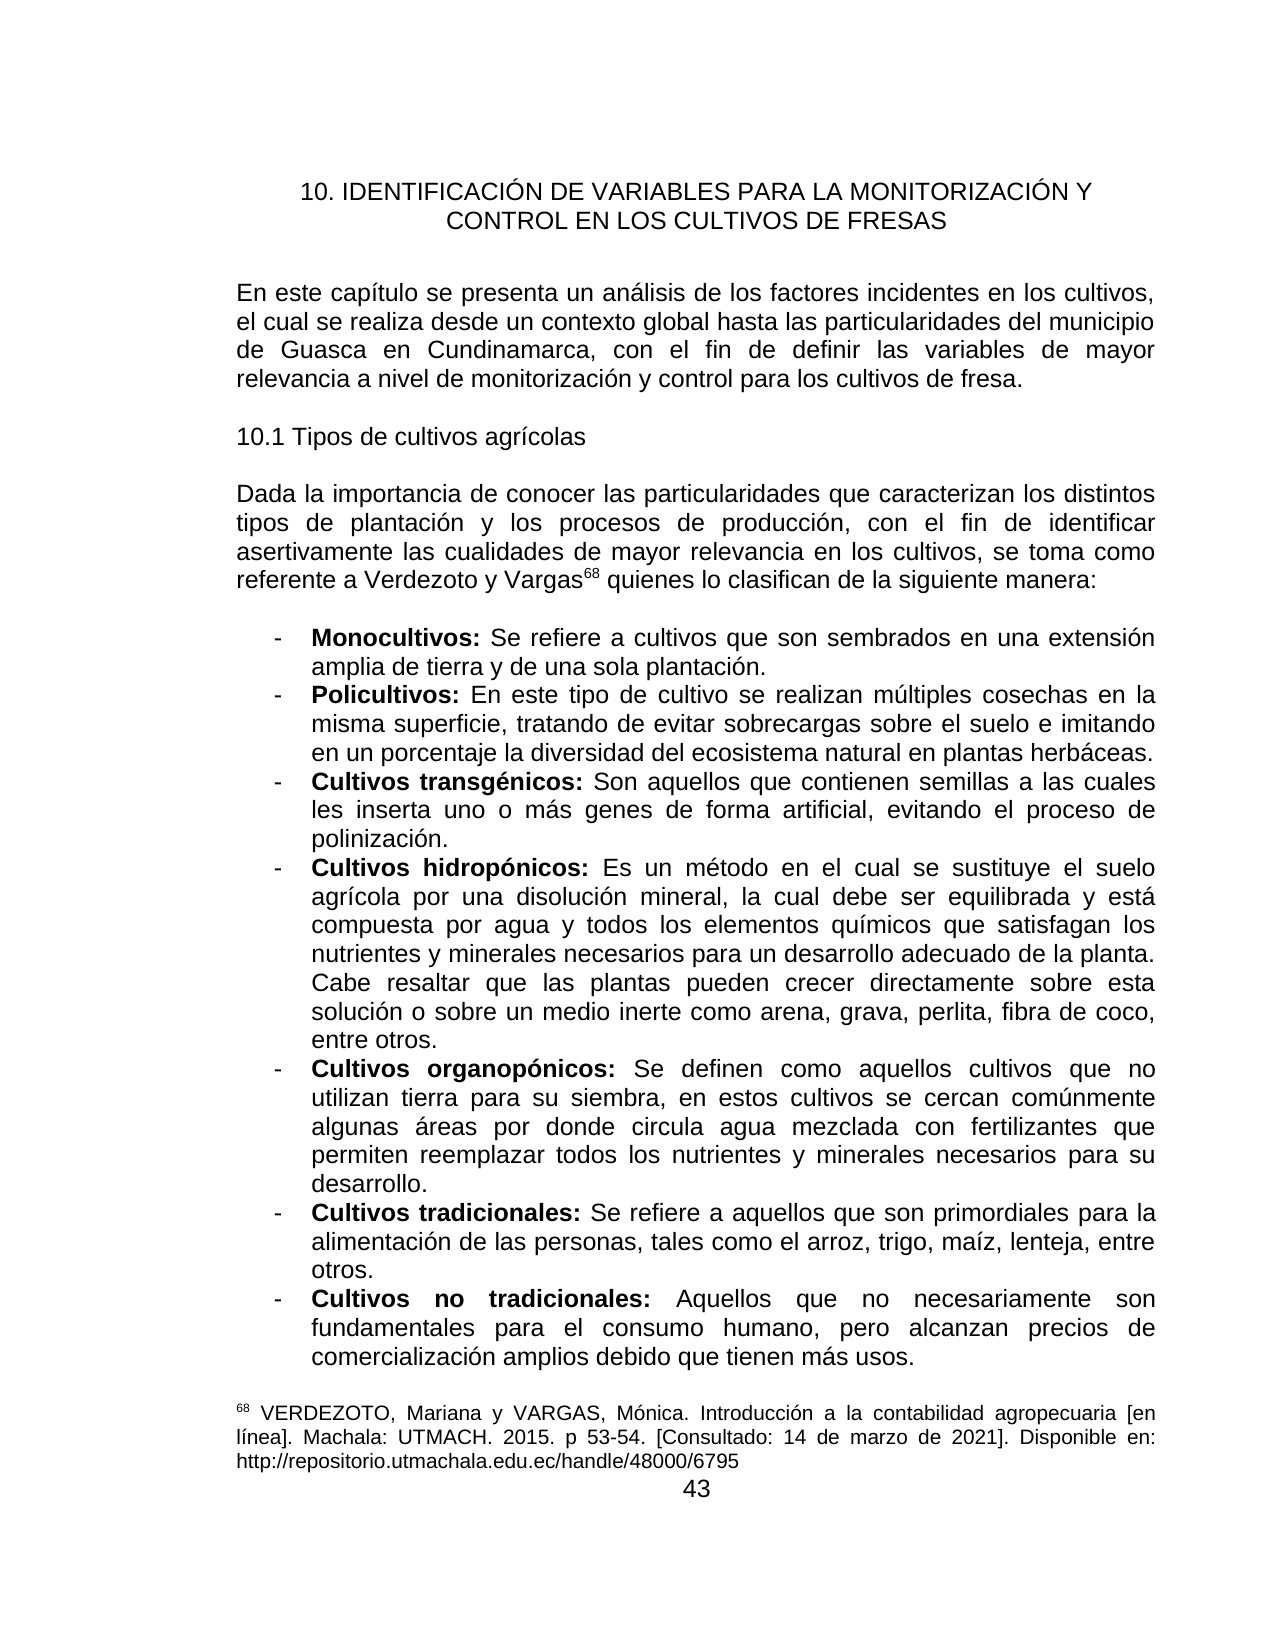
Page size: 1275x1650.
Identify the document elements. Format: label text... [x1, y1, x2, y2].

list Cultivos organopónicos: Se definen como aquellos cultivos que no utilizan tierra para su siembra, en estos cultivos se cercan comúnmente algunas áreas por donde circula agua mezclada con fertilizantes que permiten reemplazar todos los nutrientes y minerales necesarios para su desarrollo. [274, 1054, 1157, 1198]
list Cultivos transgénicos: Son aquellos que contienen semillas a las cuales les inserta uno o más genes de forma artificial, evitando el proceso de polinización. [274, 767, 1157, 853]
list Cultivos tradicionales: Se refiere a aquellos que son primordiales para la alimentación de las personas, tales como el arroz, trigo, maíz, lenteja, entre otros. [274, 1198, 1157, 1284]
subtitle 10. IDENTIFICACIÓN DE VARIABLES PARA LA MONITORIZACIÓN Y CONTROL EN LOS CULTIVOS DE FRESAS [236, 177, 1157, 235]
list Policultivos: En este tipo de cultivo se realizan múltiples cosechas en la misma superficie, tratando de evitar sobrecargas sobre el suelo e imitando en un porcentaje la diversidad del ecosistema natural en plantas herbáceas. [274, 680, 1157, 767]
text Dada la importancia de conocer las particularidades que caracterizan los distintos tipos de plantación y los procesos de producción, con el fin de identificar asertivamente las cualidades de mayor relevancia en los cultivos, se toma como referente a Verdezoto y Vargas quienes lo clasifican de la siguiente manera: [236, 479, 1157, 594]
subtitle 10.1 Tipos de cultivos agrícolas [236, 422, 1157, 450]
list Cultivos hidropónicos: Es un método en el cual se sustituye el suelo agrícola por una disolución mineral, la cual debe ser equilibrada y está compuesta por agua y todos los elementos químicos que satisfagan los nutrientes y minerales necesarios para un desarrollo adecuado de la planta. Cabe resaltar que las plantas pueden crecer directamente sobre esta solución o sobre un medio inerte como arena, grava, perlita, fibra de coco, entre otros. [274, 853, 1157, 1054]
text En este capítulo se presenta un análisis de los factores incidentes en los cultivos, el cual se realiza desde un contexto global hasta las particularidades del municipio de Guasca en Cundinamarca, con el fin de definir las variables de mayor relevancia a nivel de monitorización y control para los cultivos de fresa. [236, 278, 1157, 393]
list Monocultivos: Se refiere a cultivos que son sembrados en una extensión amplia de tierra y de una sola plantación. [274, 623, 1157, 680]
list Cultivos no tradicionales: Aquellos que no necesariamente son fundamentales para el consumo humano, pero alcanzan precios de comercialización amplios debido que tienen más usos. [274, 1284, 1157, 1370]
